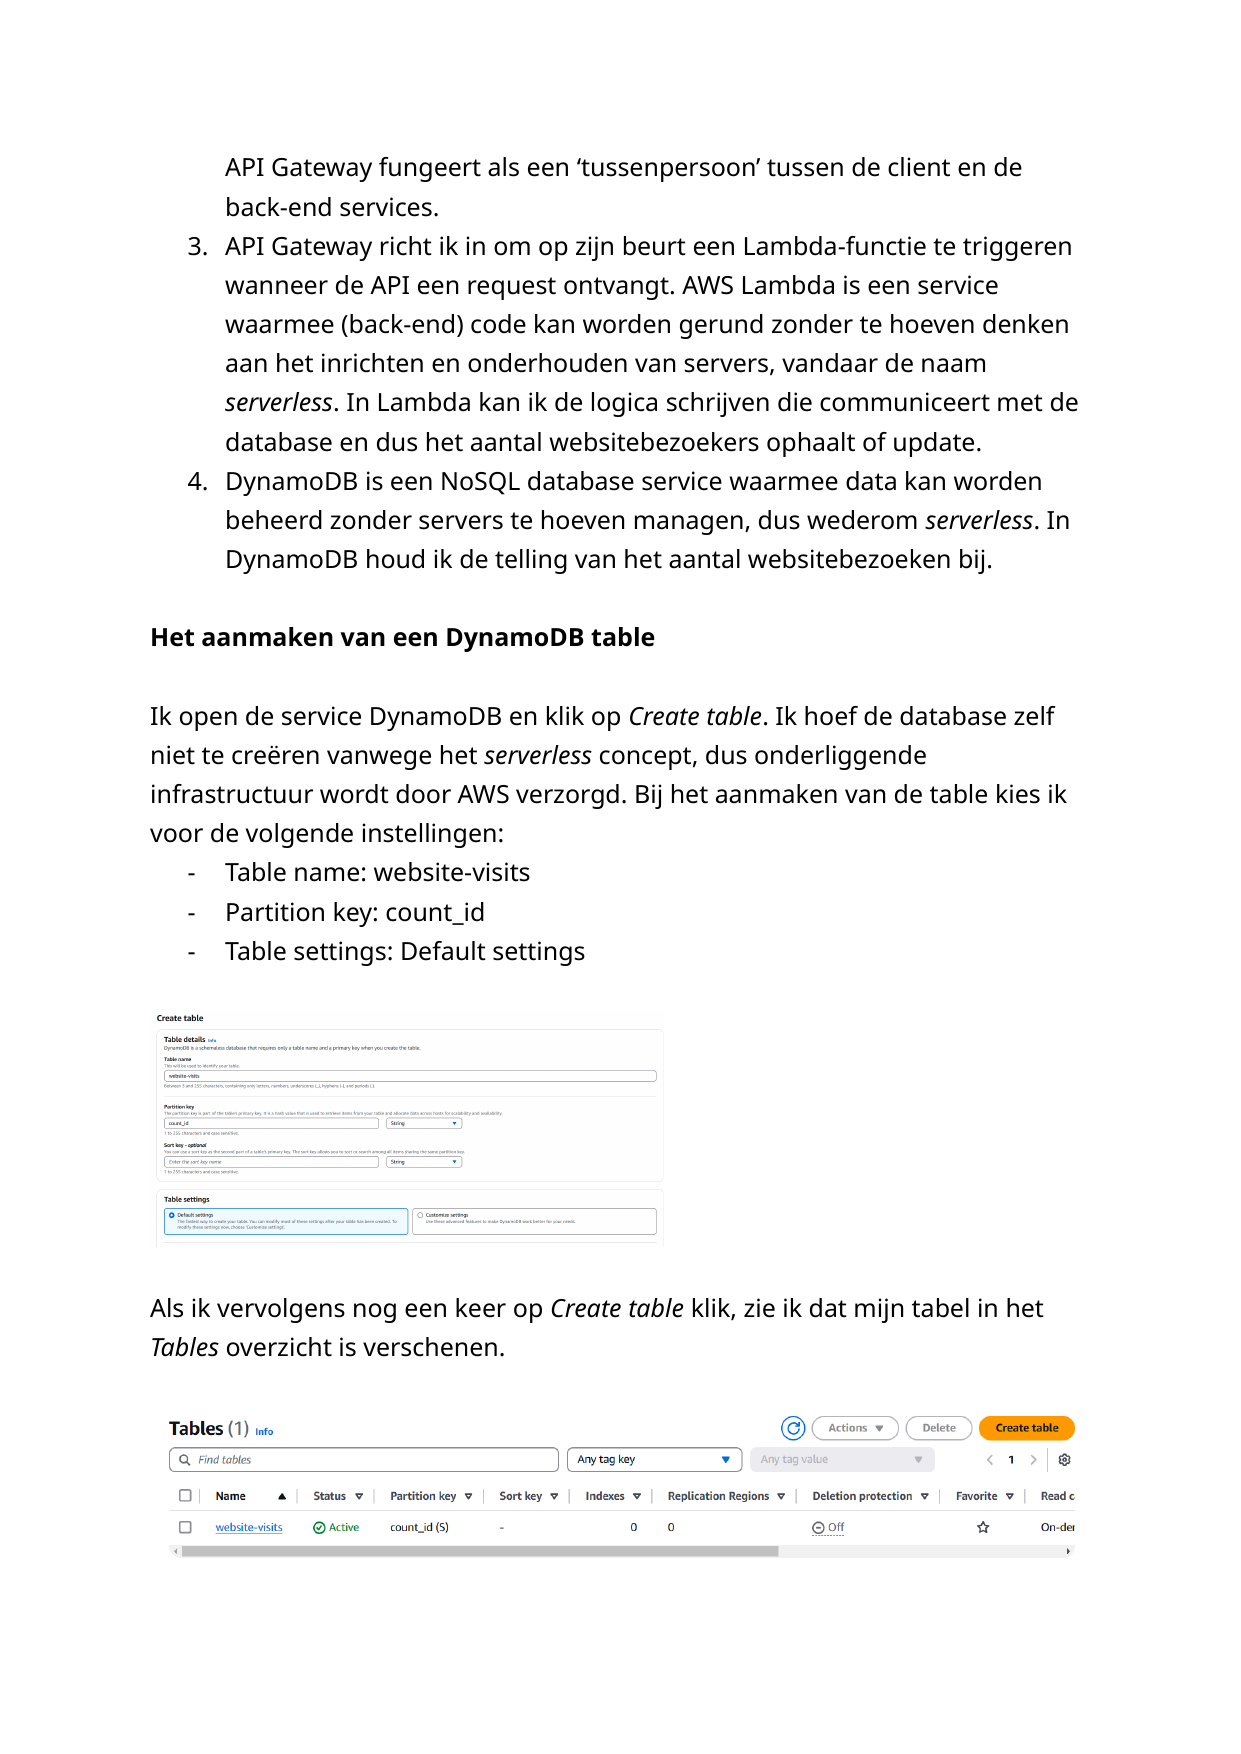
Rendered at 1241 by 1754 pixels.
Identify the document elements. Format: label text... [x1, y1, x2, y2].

picture [150, 1407, 1091, 1580]
text Als ik vervolgens nog een keer op Create table klik, zie ik dat mijn tabel in het Tables overzicht is verschenen. [150, 1290, 1090, 1364]
text Het aanmaken van een DynamoDB table [150, 620, 1090, 654]
list DynamoDB is een NoSQL database service waarmee data kan worden beheerd zonder servers te hoeven managen, dus wederom serverless. In DynamoDB houd ik de telling van het aantal websitebezoeken bij. [187, 463, 1090, 576]
list API Gateway richt ik in om op zijn beurt een Lambda-functie te triggeren wanneer de API een request ontvangt. AWS Lambda is een service waarmee (back-end) code kan worden gerund zonder te hoeven denken aan het inrichten en onderhouden van servers, vandaar de naam serverless. In Lambda kan ik de logica schrijven die communiceert met de database en dus het aantal websitebezoekers ophaalt of update. [187, 228, 1090, 458]
list Table name: website-visits [187, 855, 1090, 889]
list Partition key: count_id [187, 894, 1090, 928]
text Ik open de service DynamoDB en klik op Create table. Ik hoef de database zelf niet te creëren vanwege het serverless concept, dus onderliggende infrastructuur wordt door AWS verzorgd. Bij het aanmaken van de table kies ik voor de volgende instellingen: [150, 698, 1090, 850]
picture [150, 1011, 664, 1247]
list Table settings: Default settings [187, 933, 1090, 967]
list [187, 150, 1090, 223]
